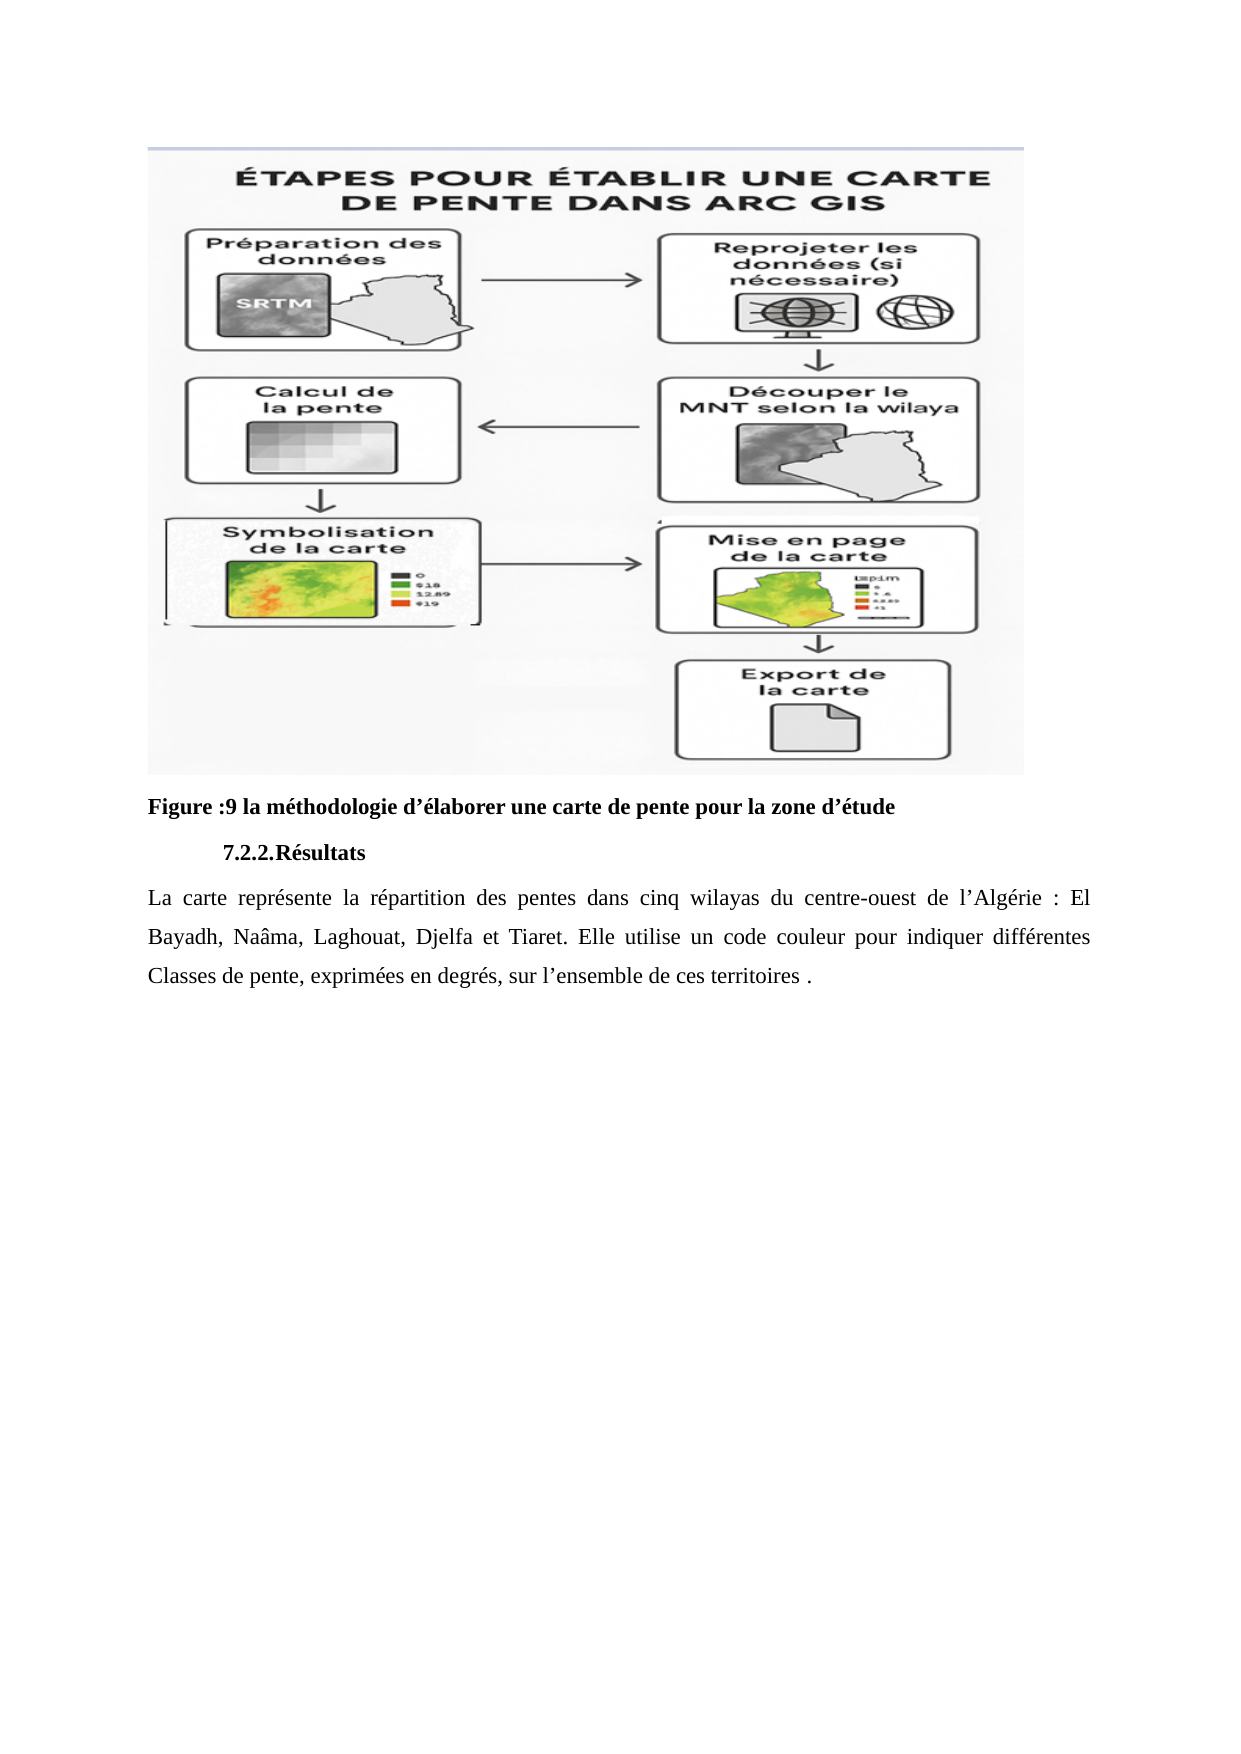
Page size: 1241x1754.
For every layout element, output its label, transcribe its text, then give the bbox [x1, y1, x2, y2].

text La carte représente la répartition des pentes dans cinq wilayas du centre-ouest de l’Algérie : El Bayadh, Naâma, Laghouat, Djelfa et Tiaret. Elle utilise un code couleur pour indiquer différentes Classes de pente, exprimées en degrés, sur l’ensemble de ces territoires . [148, 884, 1093, 989]
picture [147, 147, 1024, 775]
list Résultats [223, 838, 1093, 865]
text Figure :9 la méthodologie d’élaborer une carte de pente pour la zone d’étude [148, 793, 1093, 820]
